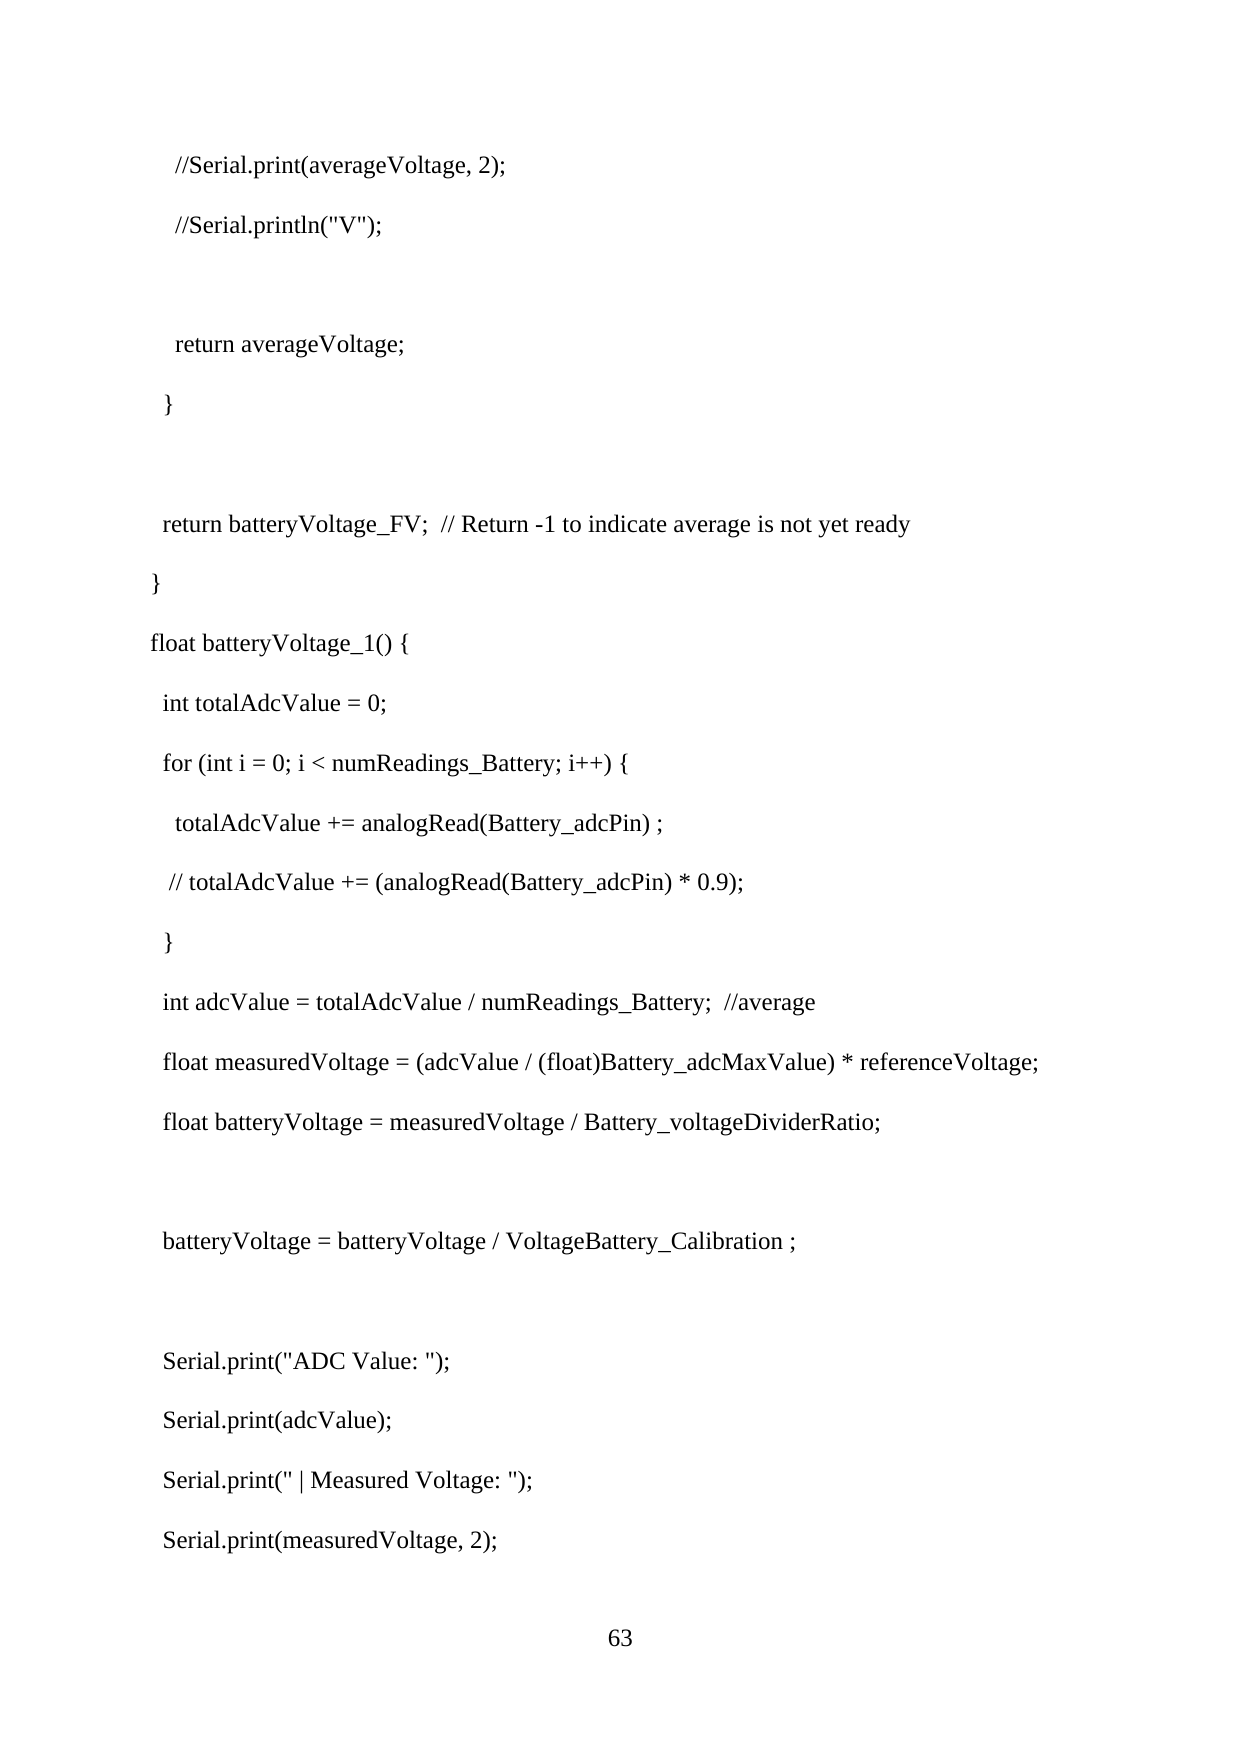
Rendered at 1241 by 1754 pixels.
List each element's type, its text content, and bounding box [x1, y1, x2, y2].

text Serial.print(measuredVoltage, 2); [150, 1525, 1090, 1554]
text float measuredVoltage = (adcValue / (float)Battery_adcMaxValue) * referenceVoltage; [150, 1047, 1090, 1076]
text } [150, 568, 1090, 597]
text batteryVoltage = batteryVoltage / VoltageBattery_Calibration ; [150, 1226, 1090, 1255]
text } [150, 927, 1090, 956]
text int adcValue = totalAdcValue / numReadings_Battery; //average [150, 987, 1090, 1016]
text float batteryVoltage_1() { [150, 628, 1090, 657]
text // totalAdcValue += (analogRead(Battery_adcPin) * 0.9); [150, 867, 1090, 896]
text totalAdcValue += analogRead(Battery_adcPin) ; [150, 808, 1090, 836]
text for (int i = 0; i < numReadings_Battery; i++) { [150, 748, 1090, 777]
text //Serial.print(averageVoltage, 2); [150, 150, 1090, 179]
text int totalAdcValue = 0; [150, 688, 1090, 717]
text return batteryVoltage_FV; // Return -1 to indicate average is not yet ready [150, 509, 1090, 537]
text Serial.print(adcValue); [150, 1406, 1090, 1434]
text Serial.print("ADC Value: "); [150, 1346, 1090, 1374]
text //Serial.println("V"); [150, 210, 1090, 238]
text return averageVoltage; [150, 329, 1090, 358]
text float batteryVoltage = measuredVoltage / Battery_voltageDividerRatio; [150, 1107, 1090, 1135]
text } [150, 389, 1090, 418]
text Serial.print(" | Measured Voltage: "); [150, 1465, 1090, 1494]
